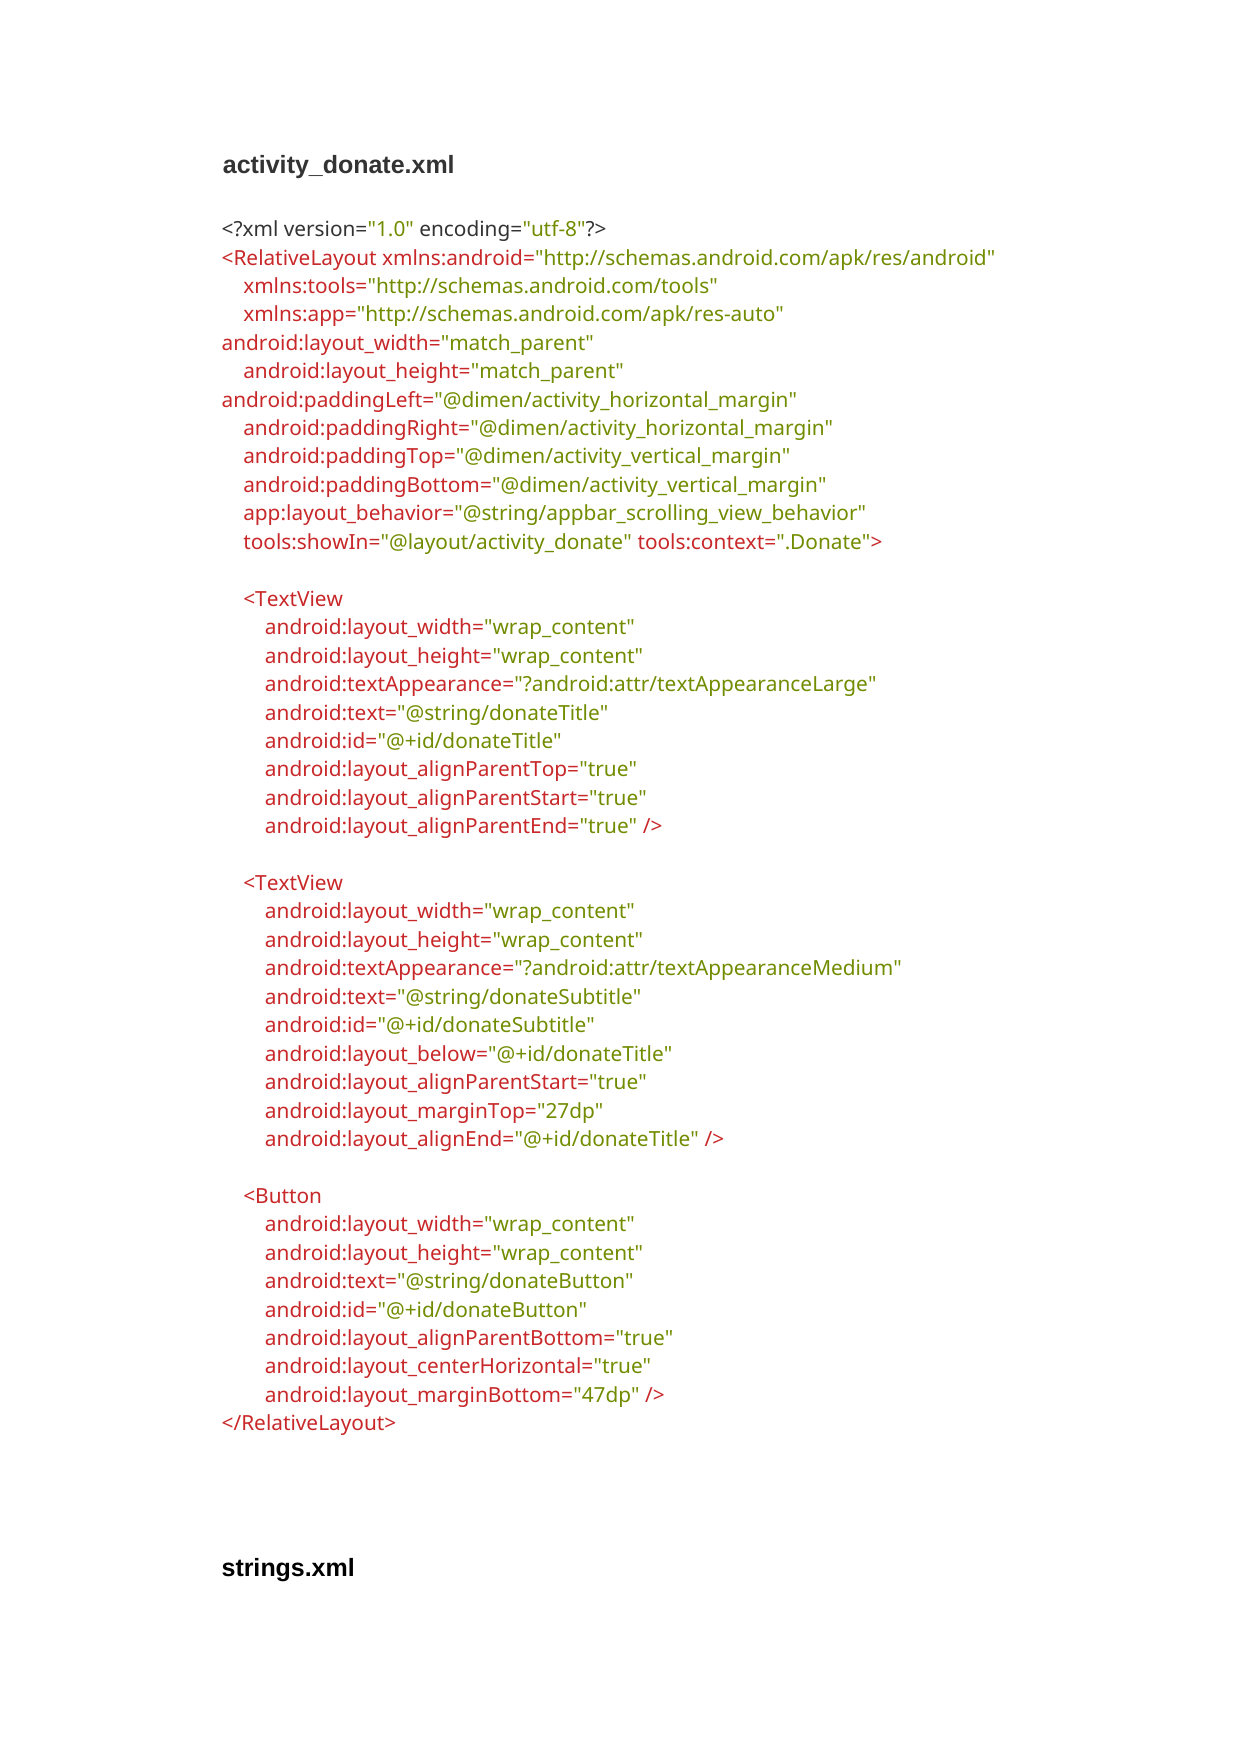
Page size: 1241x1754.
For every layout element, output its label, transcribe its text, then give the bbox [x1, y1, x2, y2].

text <?xml version="1.0" encoding="utf-8"?> <RelativeLayout xmlns:android="http://schemas.android.com/apk/res/android" xmlns:tools="http://schemas.android.com/tools" xmlns:app="http://schemas.android.com/apk/res-auto" android:layout_width="match_parent" android:layout_height="match_parent" android:paddingLeft="@dimen/activity_horizontal_margin" android:paddingRight="@dimen/activity_horizontal_margin" android:paddingTop="@dimen/activity_vertical_margin" android:paddingBottom="@dimen/activity_vertical_margin" app:layout_behavior="@string/appbar_scrolling_view_behavior" tools:showIn="@layout/activity_donate" tools:context=".Donate"> <TextView android:layout_width="wrap_content" android:layout_height="wrap_content" android:textAppearance="?android:attr/textAppearanceLarge" android:text="@string/donateTitle" android:id="@+id/donateTitle" android:layout_alignParentTop="true" android:layout_alignParentStart="true" android:layout_alignParentEnd="true" /> <TextView android:layout_width="wrap_content" android:layout_height="wrap_content" android:textAppearance="?android:attr/textAppearanceMedium" android:text="@string/donateSubtitle" android:id="@+id/donateSubtitle" android:layout_below="@+id/donateTitle" android:layout_alignParentStart="true" android:layout_marginTop="27dp" android:layout_alignEnd="@+id/donateTitle" /> <Button android:layout_width="wrap_content" android:layout_height="wrap_content" android:text="@string/donateButton" android:id="@+id/donateButton" android:layout_alignParentBottom="true" android:layout_centerHorizontal="true" android:layout_marginBottom="47dp" /> </RelativeLayout> [221, 214, 1090, 1437]
text strings.xml [221, 1553, 1090, 1582]
subtitle activity_donate.xml [148, 150, 1090, 179]
